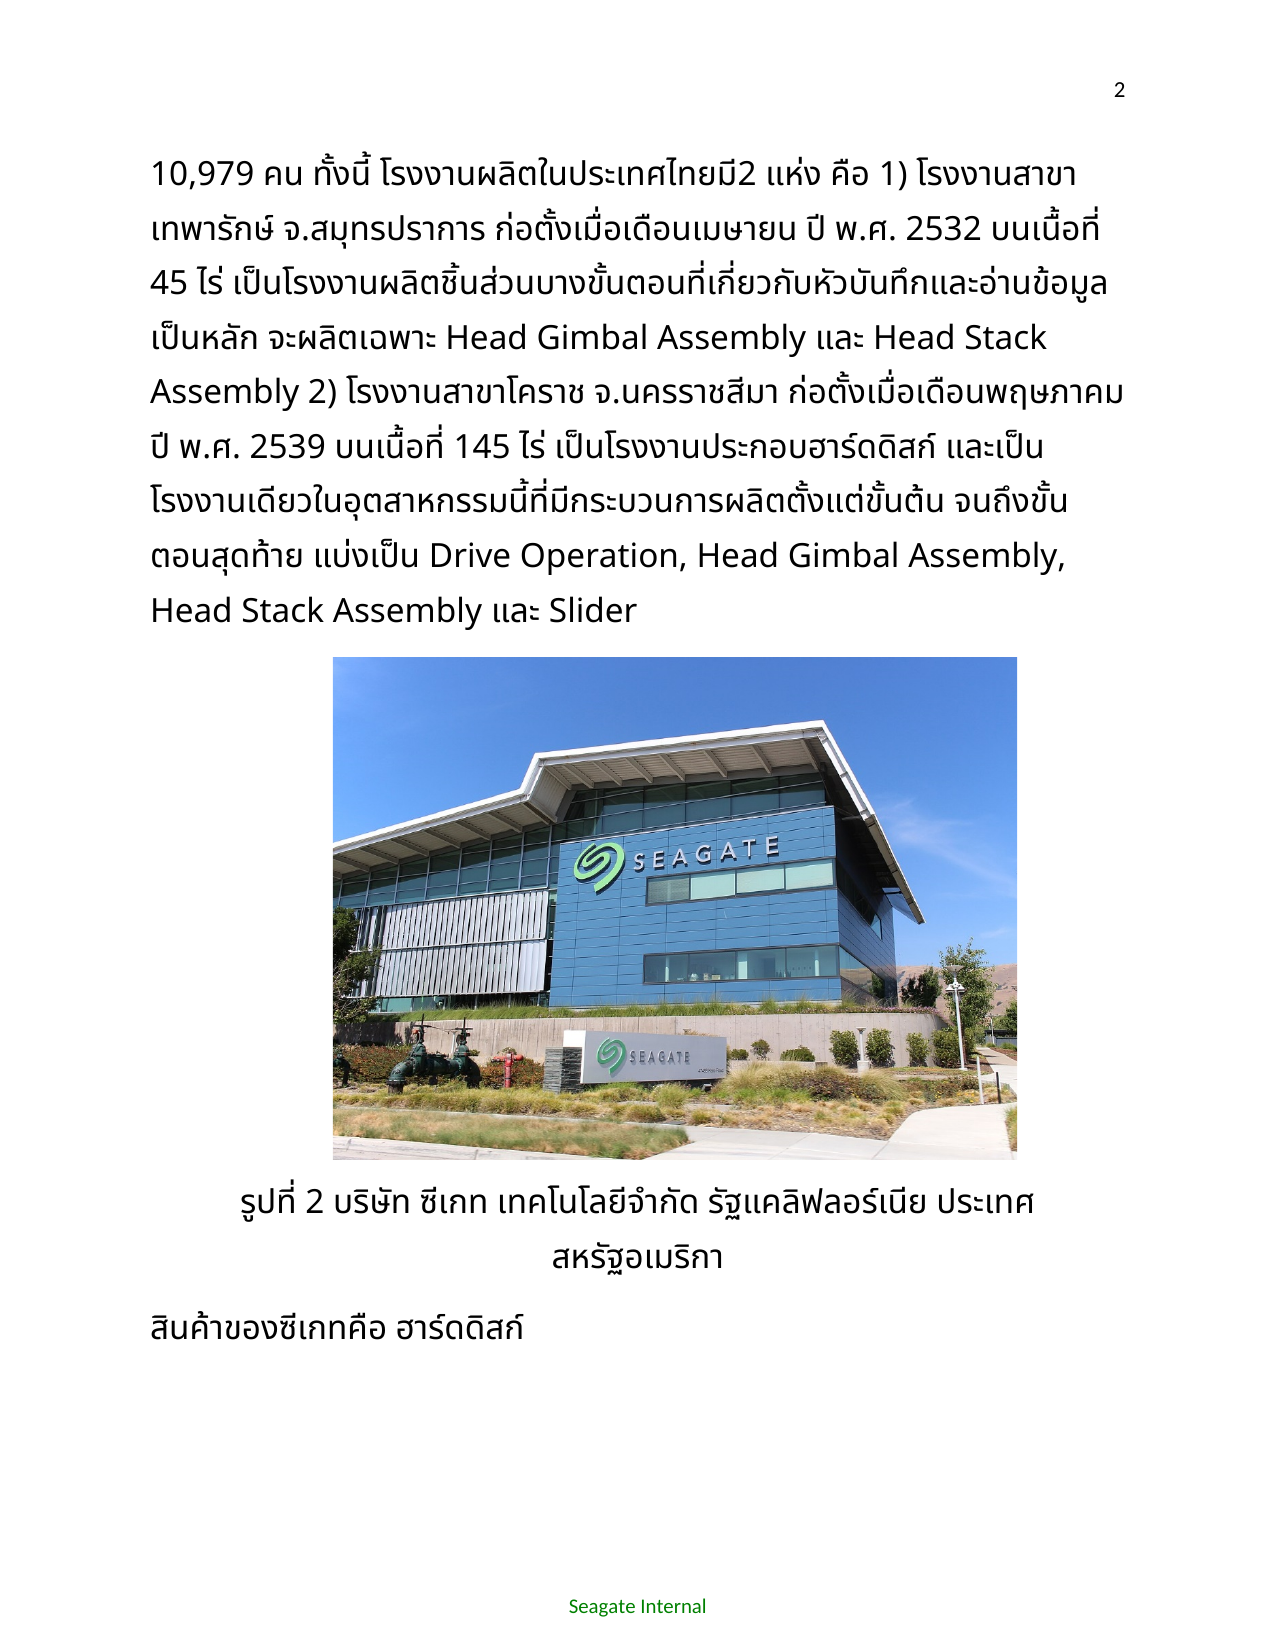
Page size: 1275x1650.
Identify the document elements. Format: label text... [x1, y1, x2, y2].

picture [332, 657, 1018, 1160]
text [150, 150, 1125, 637]
text สินค้าของซีเกทคือ ฮาร์ดดิสก์ [150, 1304, 1125, 1354]
text รูปที่ 2 บริษัท ซีเกท เทคโนโลยีจำกัด รัฐแคลิฟลอร์เนีย ประเทศ สหรัฐอเมริกา [150, 1178, 1125, 1283]
